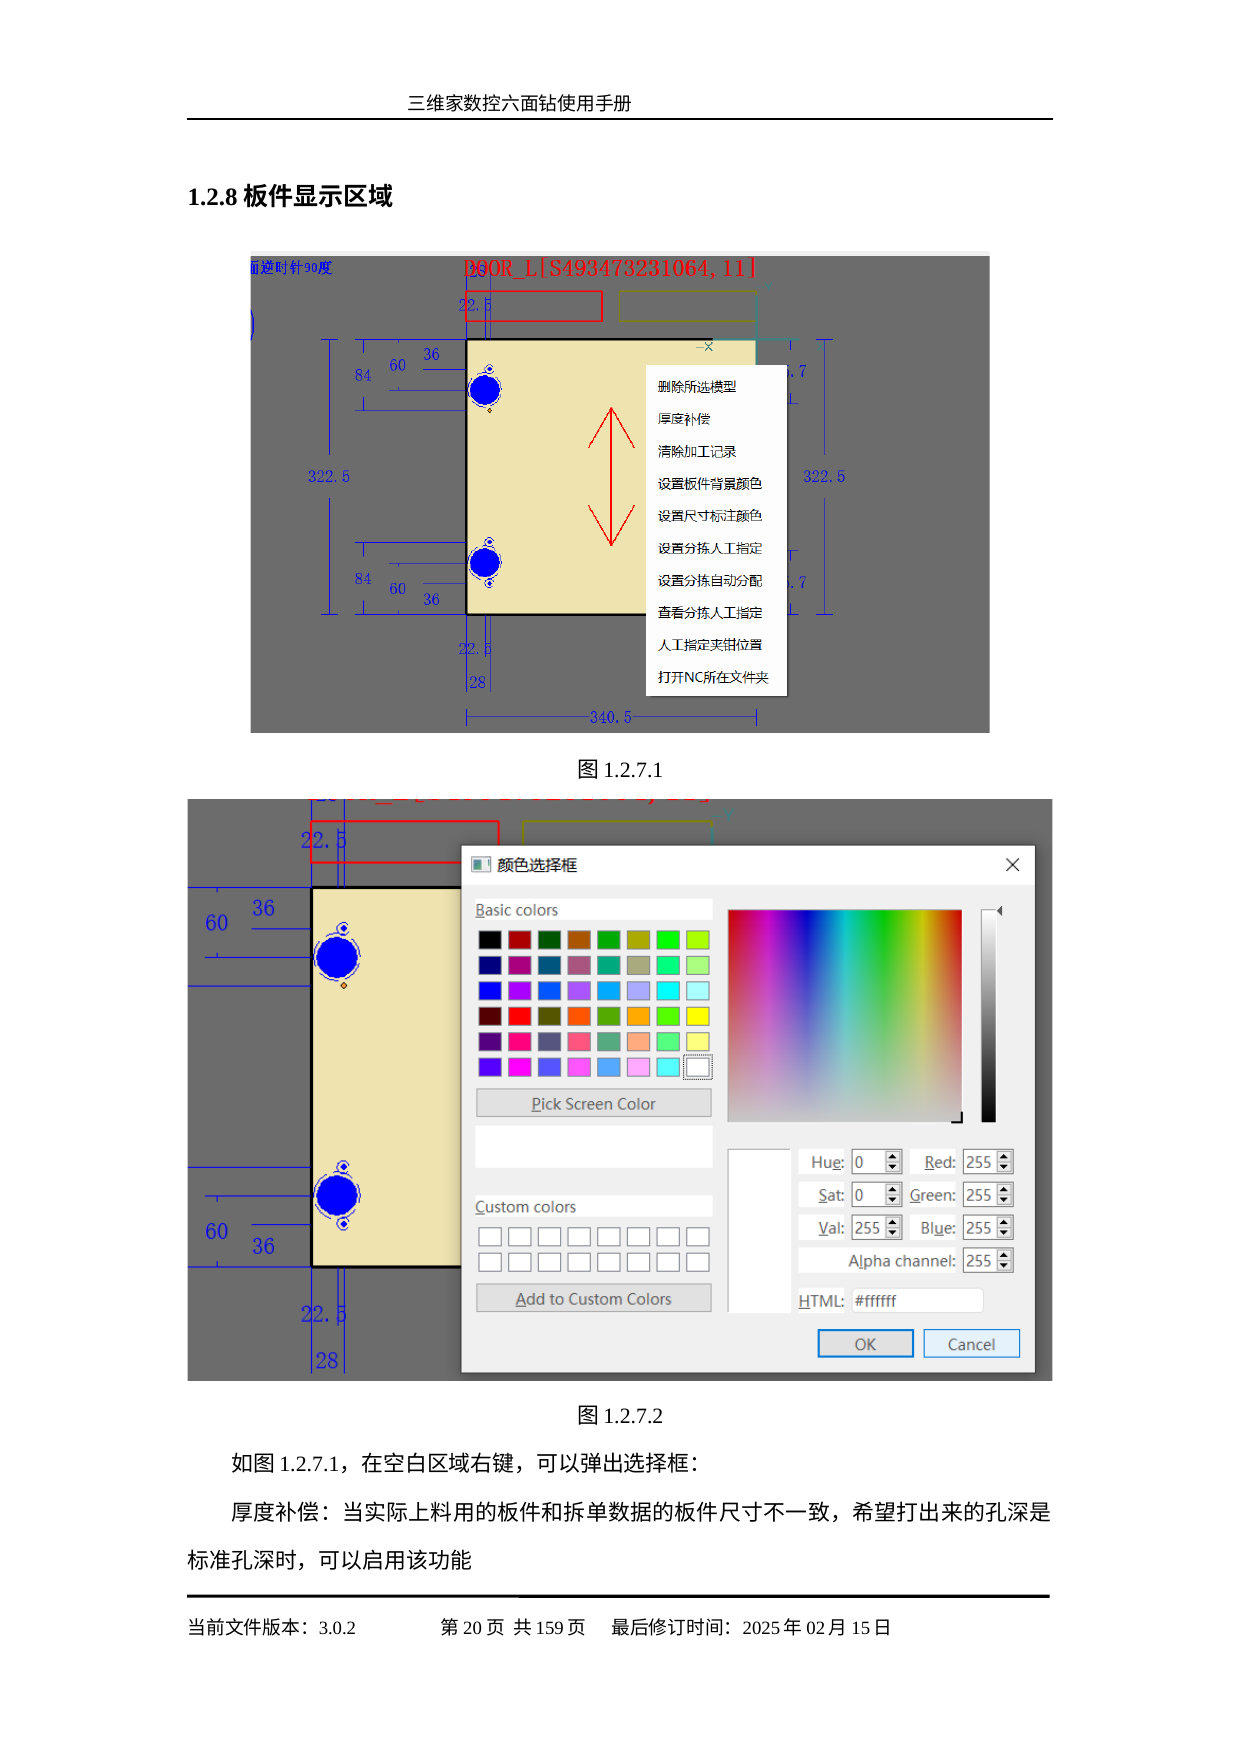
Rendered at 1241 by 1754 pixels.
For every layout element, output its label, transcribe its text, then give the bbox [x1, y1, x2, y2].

text 如图1.2.7.1，在空白区域右键，可以弹出选择框： [187, 1446, 1053, 1478]
text 图1.2.7.1 [187, 751, 1053, 784]
picture [187, 799, 1053, 1381]
text 图1.2.7.2 [187, 1397, 1053, 1430]
picture [250, 251, 990, 733]
text 厚度补偿：当实际上料用的板件和拆单数据的板件尺寸不一致，希望打出来的孔深是标准孔深时，可以启用该功能 [187, 1494, 1053, 1575]
subtitle 板件显示区域 [187, 162, 1053, 227]
